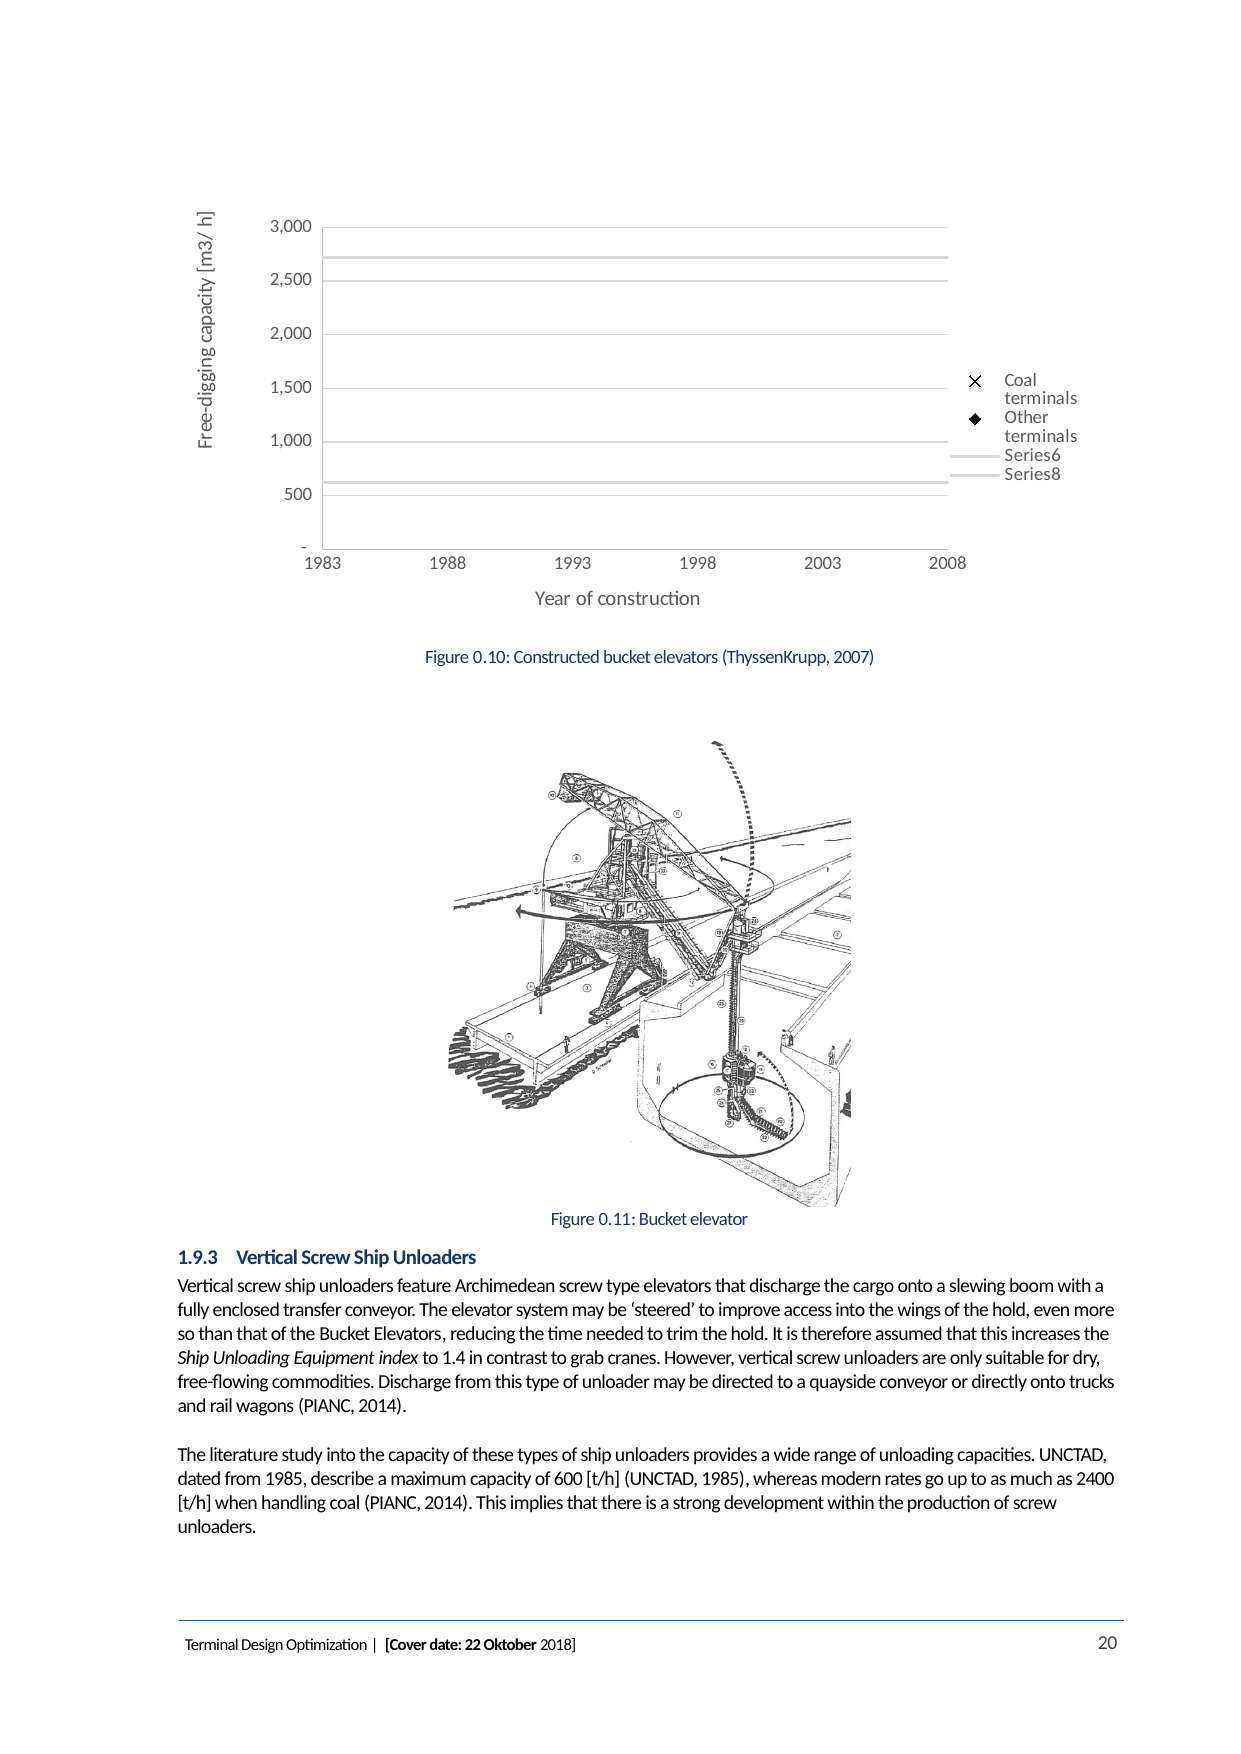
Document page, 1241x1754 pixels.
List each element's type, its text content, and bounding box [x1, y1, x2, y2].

picture [446, 731, 853, 1207]
text The literature study into the capacity of these types of ship unloaders provides a wide range of unloading capacities. UNCTAD, dated from 1985, describe a maximum capacity of 600 [t/h] (UNCTAD, 1985), whereas modern rates go up to as much as 2400 [t/h] when handling coal (PIANC, 2014). This implies that there is a strong development within the production of screw unloaders. [177, 1442, 1122, 1538]
text Vertical screw ship unloaders feature Archimedean screw type elevators that discharge the cargo onto a slewing boom with a fully enclosed transfer conveyor. The elevator system may be ‘steered’ to improve access into the wings of the hold, even more so than that of the Bucket Elevators, reducing the time needed to trim the hold. It is therefore assumed that this increases the Ship Unloading Equipment index to 1.4 in contrast to grab cranes. However, vertical screw unloaders are only suitable for dry, free-flowing commodities. Discharge from this type of unloader may be directed to a quayside conveyor or directly onto trucks and rail wagons (PIANC, 2014). [177, 1273, 1122, 1418]
subtitle Vertical Screw Ship Unloaders [177, 1242, 1122, 1269]
